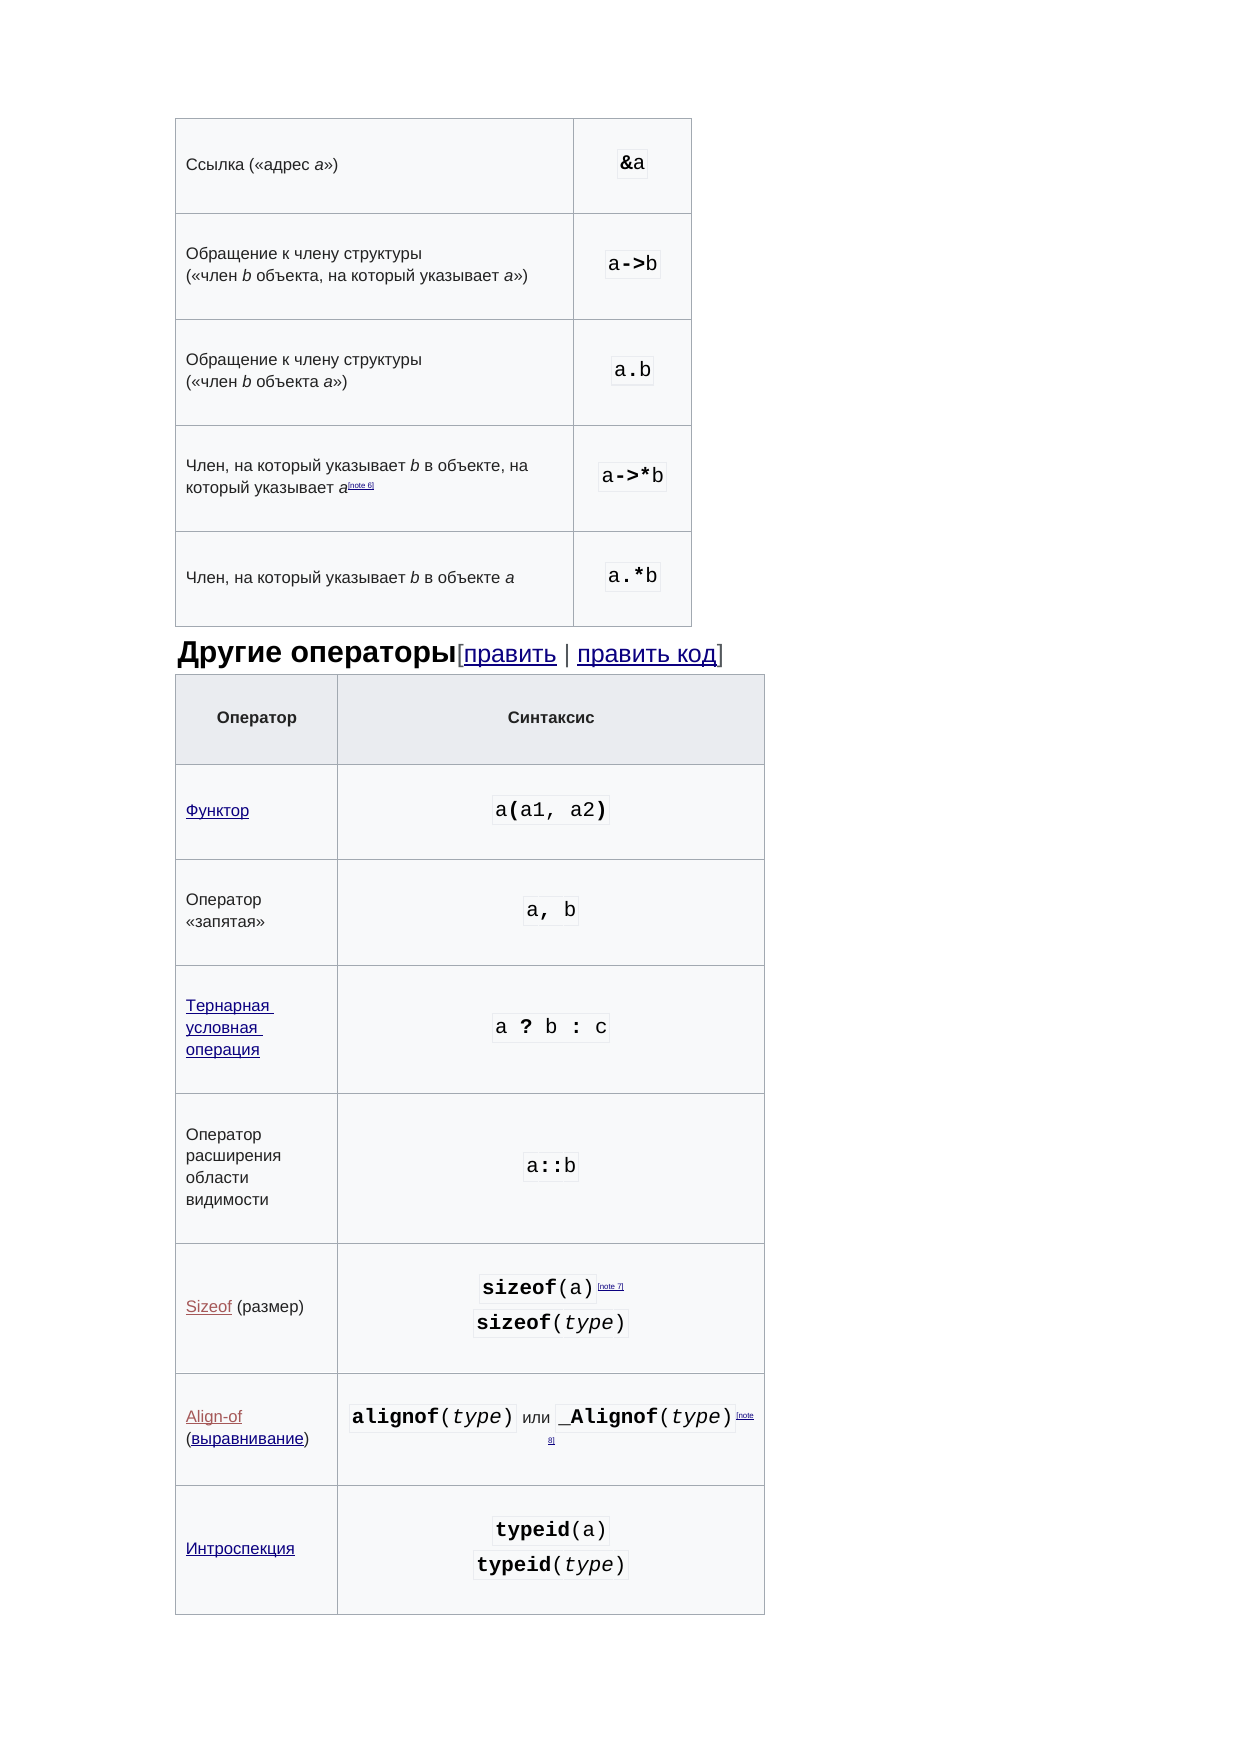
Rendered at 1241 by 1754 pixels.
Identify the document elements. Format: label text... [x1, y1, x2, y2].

table_cell Член, на который указывает b в объекте, на который указывает a[note 6] [176, 426, 573, 531]
table_header Синтаксис [338, 675, 764, 764]
table_cell Ссылка («адрес a») [176, 119, 573, 213]
table_cell Align-of (выравнивание) [176, 1374, 337, 1485]
table_cell typeid(a) typeid(type) [338, 1486, 764, 1614]
table_cell a.b [574, 320, 691, 425]
subtitle Другие операторы[править | править код] [177, 634, 1152, 669]
table_cell sizeof(a)[note 7] sizeof(type) [338, 1244, 764, 1372]
table_cell a ? b : c [338, 966, 764, 1093]
table_cell Функтор [176, 765, 337, 859]
table_cell Тернарная условная операция [176, 966, 337, 1093]
table_cell Обращение к члену структуры («член b объекта a») [176, 320, 573, 425]
table_cell Оператор «запятая» [176, 860, 337, 965]
table_header Оператор [176, 675, 337, 764]
table_cell a::b [338, 1094, 764, 1243]
table_cell a, b [338, 860, 764, 965]
table_cell a->b [574, 214, 691, 319]
table_cell Sizeof (размер) [176, 1244, 337, 1372]
table_cell Обращение к члену структуры («член b объекта, на который указывает a») [176, 214, 573, 319]
table_cell a(a1, a2) [338, 765, 764, 859]
table_cell Член, на который указывает b в объекте a [176, 532, 573, 626]
table_cell a.*b [574, 532, 691, 626]
table_cell a->*b [574, 426, 691, 531]
table_cell alignof(type) или _Alignof(type)[note 8] [338, 1374, 764, 1485]
table_cell &a [574, 119, 691, 213]
table_cell Оператор расширения области видимости [176, 1094, 337, 1243]
table_cell Интроспекция [176, 1486, 337, 1614]
